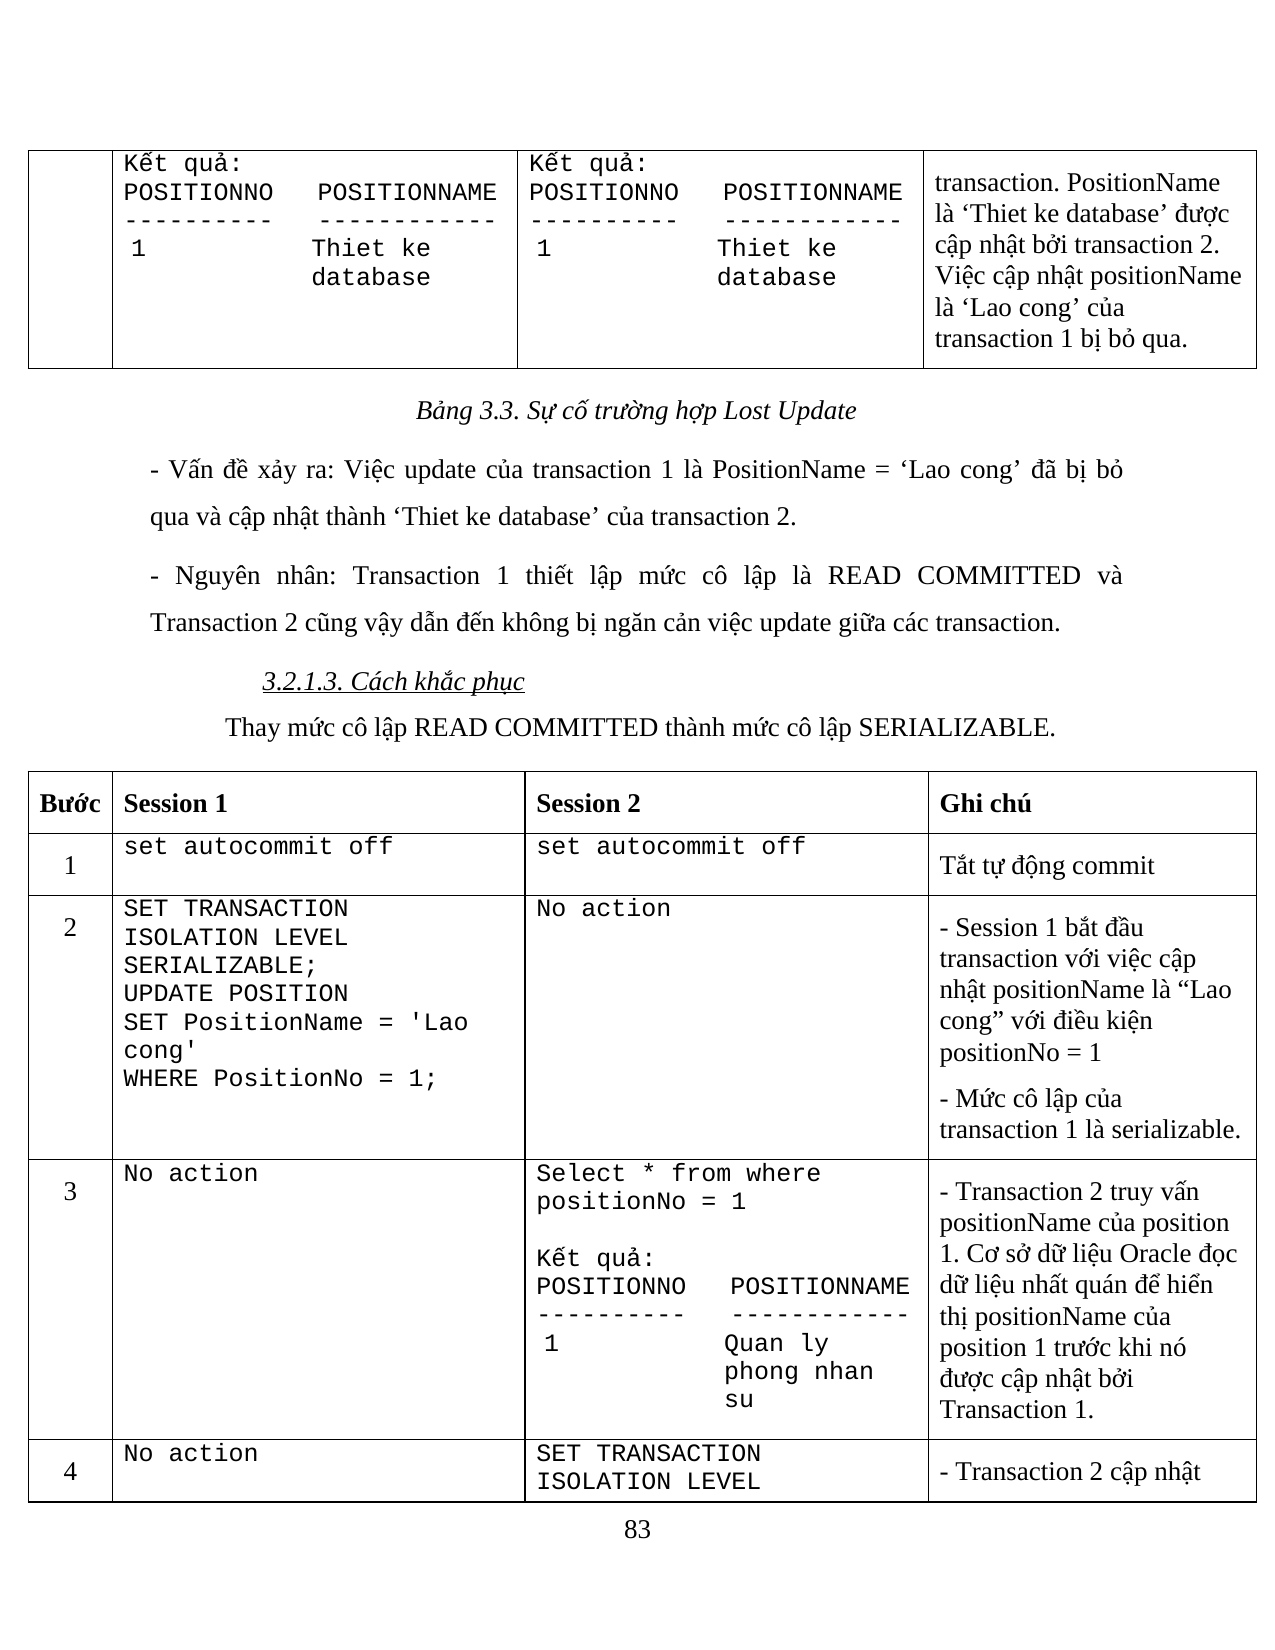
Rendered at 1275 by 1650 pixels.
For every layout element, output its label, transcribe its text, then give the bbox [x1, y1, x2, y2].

text - Nguyên nhân: Transaction 1 thiết lập mức cô lập là READ COMMITTED và Transaction 2 cũng vậy dẫn đến không bị ngăn cản việc update giữa các transaction. [150, 559, 1125, 637]
text - Vấn đề xảy ra: Việc update của transaction 1 là PositionName = ‘Lao cong’ đã bị bỏ qua và cập nhật thành ‘Thiet ke database’ của transaction 2. [150, 453, 1125, 531]
table_cell 3 [29, 1160, 112, 1439]
text Bảng 3.3. Sự cố trường hợp Lost Update [150, 394, 1125, 425]
table_header Ghi chú [929, 772, 1256, 833]
table_cell Tắt tự động commit [929, 834, 1256, 895]
table_header Session 1 [113, 772, 524, 833]
table_header Bước [29, 772, 112, 833]
table_cell set autocommit off [526, 834, 928, 895]
table_cell 4 [29, 1440, 112, 1501]
table_cell No action [113, 1160, 524, 1439]
subtitle 3.2.1.3. Cách khắc phục [262, 665, 1125, 696]
table_header Session 2 [526, 772, 928, 833]
table_cell - Session 1 bắt đầu transaction với việc cập nhật positionName là “Lao cong” với điều kiện positionNo = 1 - Mức cô lập của transaction 1 là serializable. [929, 896, 1256, 1159]
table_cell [113, 151, 517, 368]
table_cell SET TRANSACTION ISOLATION LEVEL SERIALIZABLE; UPDATE POSITION SET PositionName = 'Lao cong' WHERE PositionNo = 1; [113, 896, 524, 1159]
table_cell - Transaction 2 truy vấn positionName của position 1. Cơ sở dữ liệu Oracle đọc dữ liệu nhất quán để hiển thị positionName của position 1 trước khi nó được cập nhật bởi Transaction 1. [929, 1160, 1256, 1439]
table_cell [518, 151, 923, 368]
table_cell 7 [29, 151, 112, 368]
table_cell 1 [29, 834, 112, 895]
table_cell No action [526, 896, 928, 1159]
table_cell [929, 1440, 1256, 1501]
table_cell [526, 1440, 928, 1501]
text Thay mức cô lập READ COMMITTED thành mức cô lập SERIALIZABLE. [150, 711, 1125, 743]
table_cell set autocommit off [113, 834, 524, 895]
table_cell No action [113, 1440, 524, 1501]
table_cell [924, 151, 1256, 368]
table_cell 2 [29, 896, 112, 1159]
table_cell Select * from where positionNo = 1 Kết quả: POSITIONNO POSITIONNAME ---------- ------------ 1 Quan ly phong nhan su [526, 1160, 928, 1439]
